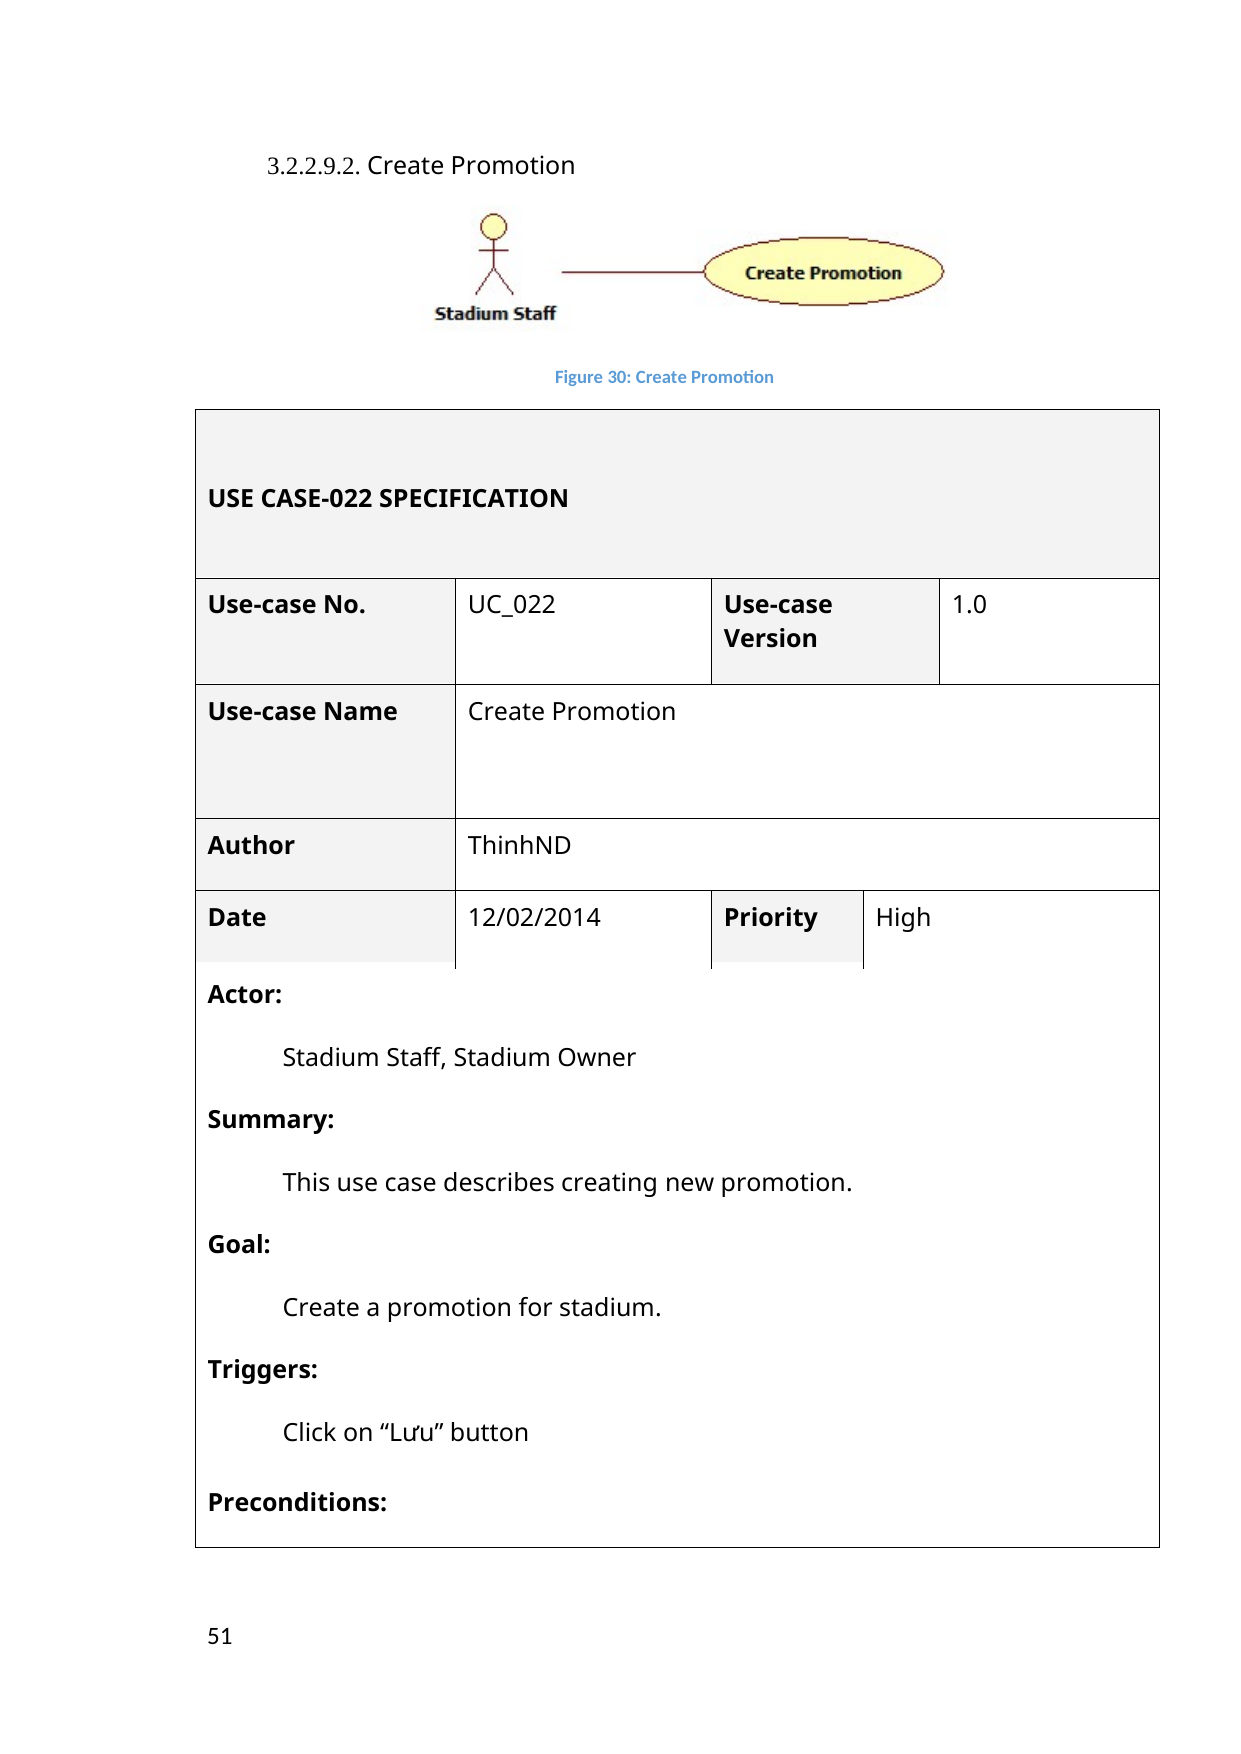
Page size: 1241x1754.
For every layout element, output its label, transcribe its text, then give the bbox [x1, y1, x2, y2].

table_cell Use-case Version [712, 579, 939, 683]
subtitle Create Promotion [267, 148, 1122, 181]
table_cell Date [196, 891, 455, 962]
table_header USE CASE-022 SPECIFICATION [196, 410, 1159, 577]
text Figure 30: Create Promotion [207, 365, 1122, 388]
table_cell 1.0 [940, 579, 1159, 683]
table_cell ThinhND [456, 819, 1159, 890]
table_cell UC_022 [456, 579, 711, 683]
table_cell Use-case Name [196, 685, 455, 818]
table_cell High [864, 891, 1159, 962]
table_cell Author [196, 819, 455, 890]
table_cell 12/02/2014 [456, 891, 711, 962]
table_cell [196, 969, 1159, 1547]
table_cell Create Promotion [456, 685, 1159, 818]
table_cell Priority [712, 891, 863, 962]
picture [396, 181, 976, 364]
table_cell Use-case No. [196, 579, 455, 683]
